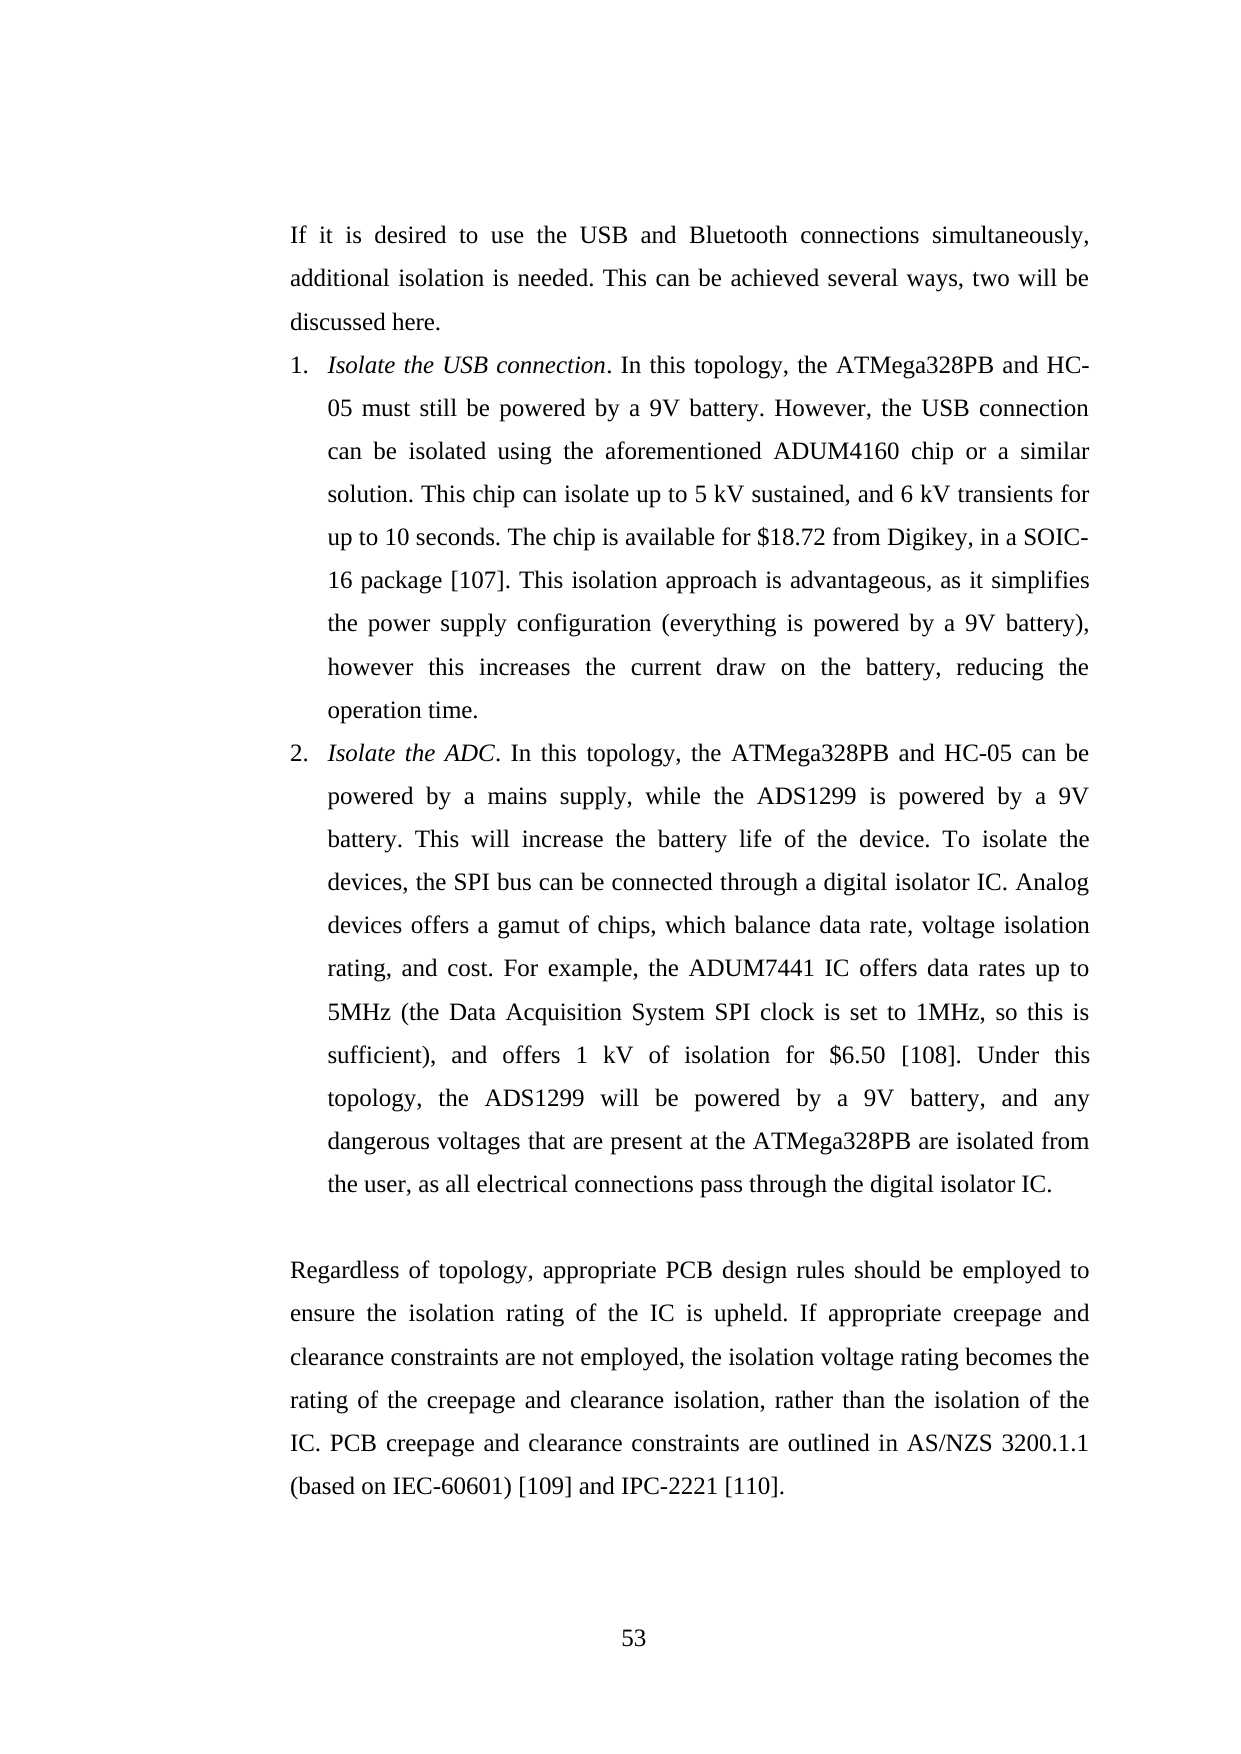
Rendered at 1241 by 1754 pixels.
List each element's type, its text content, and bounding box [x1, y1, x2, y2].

text Regardless of topology, appropriate PCB design rules should be employed to ensure the isolation rating of the IC is upheld. If appropriate creepage and clearance constraints are not employed, the isolation voltage rating becomes the rating of the creepage and clearance isolation, rather than the isolation of the IC. PCB creepage and clearance constraints are outlined in AS/NZS 3200.1.1 (based on IEC-60601) [109] and IPC-2221 [110]. [290, 1255, 1090, 1500]
text If it is desired to use the USB and Bluetooth connections simultaneously, additional isolation is needed. This can be achieved several ways, two will be discussed here. [290, 220, 1090, 335]
list Isolate the USB connection. In this topology, the ATMega328PB and HC-05 must still be powered by a 9V battery. However, the USB connection can be isolated using the aforementioned ADUM4160 chip or a similar solution. This chip can isolate up to 5 kV sustained, and 6 kV transients for up to 10 seconds. The chip is available for $18.72 from Digikey, in a SOIC-16 package [107]. This isolation approach is advantageous, as it simplifies the power supply configuration (everything is powered by a 9V battery), however this increases the current draw on the battery, reducing the operation time. [290, 350, 1090, 723]
list Isolate the ADC. In this topology, the ATMega328PB and HC-05 can be powered by a mains supply, while the ADS1299 is powered by a 9V battery. This will increase the battery life of the device. To isolate the devices, the SPI bus can be connected through a digital isolator IC. Analog devices offers a gamut of chips, which balance data rate, voltage isolation rating, and cost. For example, the ADUM7441 IC offers data rates up to 5MHz (the Data Acquisition System SPI clock is set to 1MHz, so this is sufficient), and offers 1 kV of isolation for $6.50 [108]. Under this topology, the ADS1299 will be powered by a 9V battery, and any dangerous voltages that are present at the ATMega328PB are isolated from the user, as all electrical connections pass through the digital isolator IC. [290, 738, 1090, 1198]
